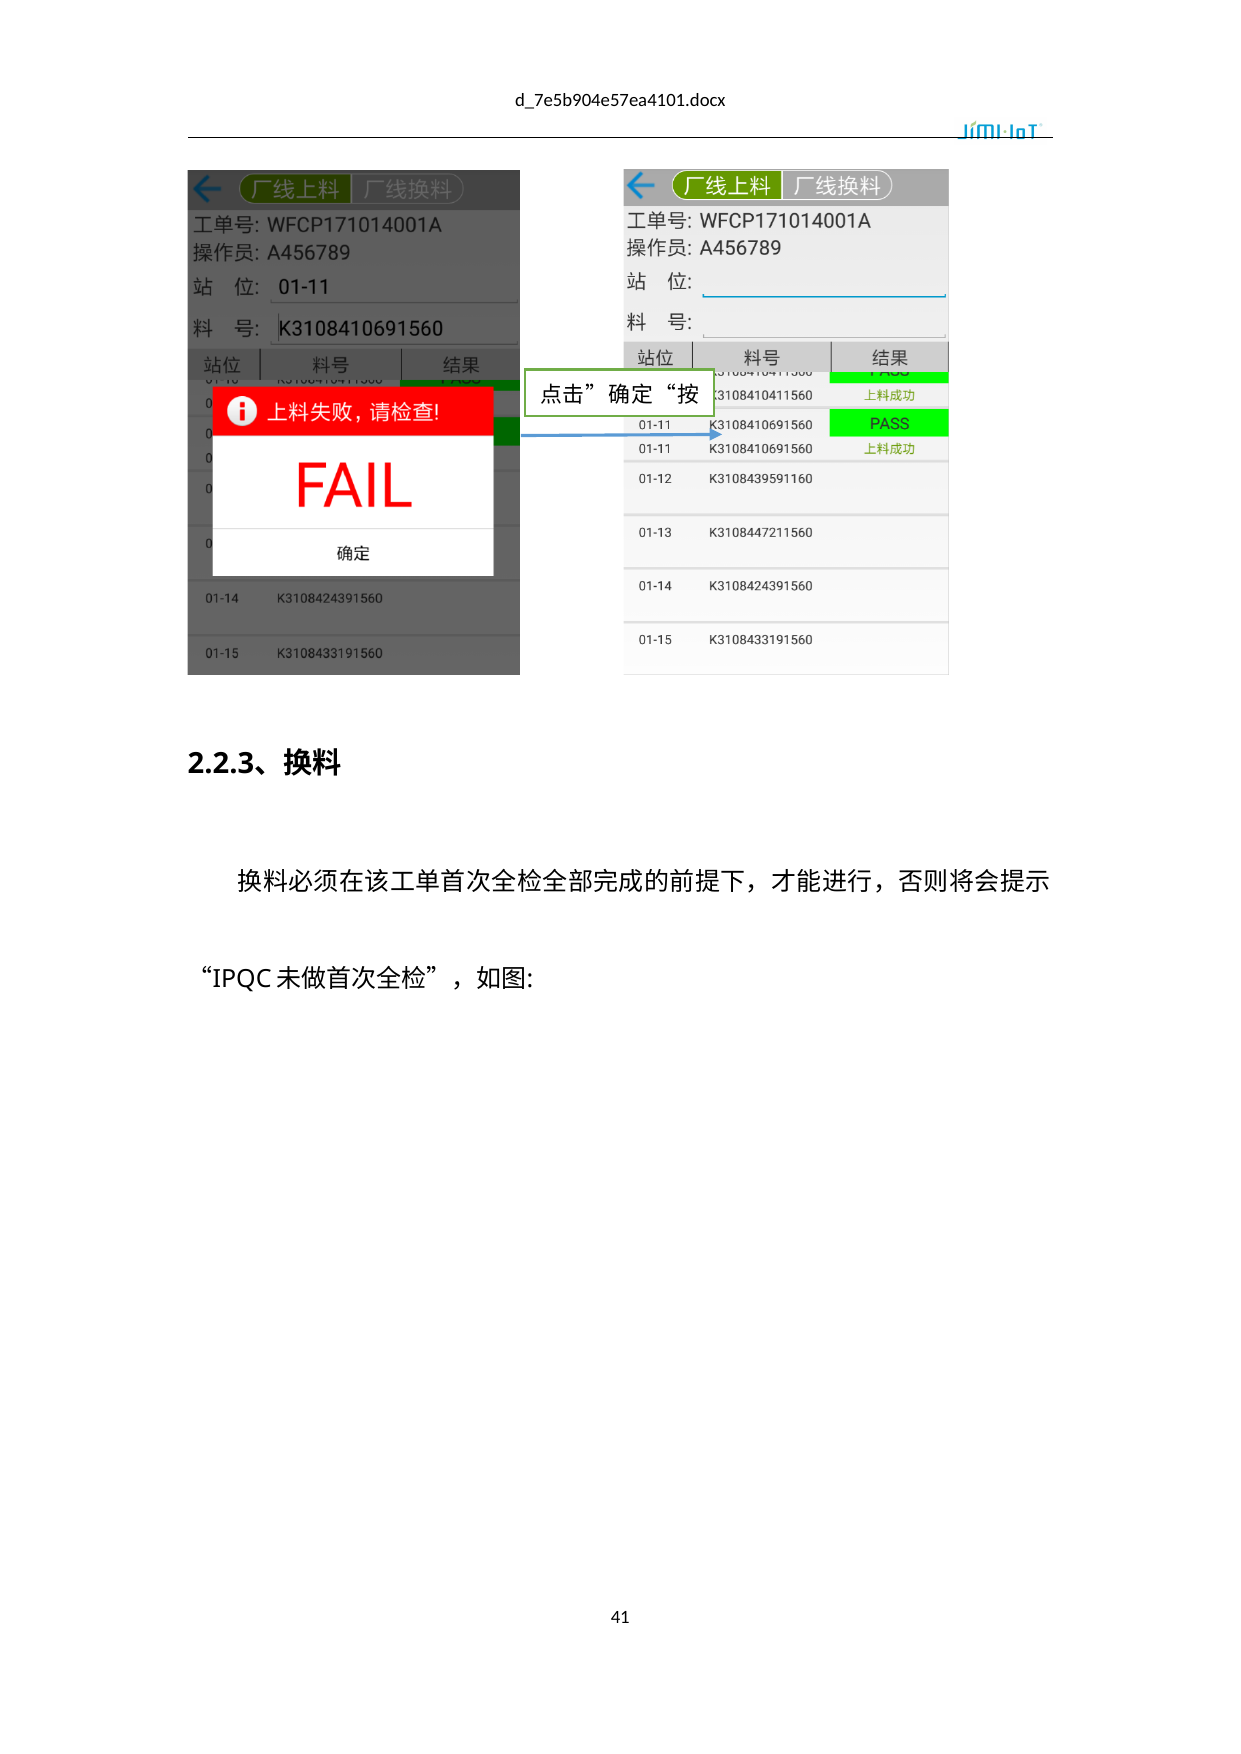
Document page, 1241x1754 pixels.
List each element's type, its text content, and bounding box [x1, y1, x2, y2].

picture [954, 138, 1047, 145]
picture [980, 127, 984, 137]
subtitle 2.2.3、换料 [187, 728, 1053, 793]
picture [187, 170, 520, 675]
picture [987, 127, 991, 137]
picture [623, 169, 949, 675]
text 换料必须在该工单首次全检全部完成的前提下，才能进行，否则将会提示“IPQC未做首次全检”，如图: [187, 847, 1053, 1009]
picture [954, 117, 1047, 137]
